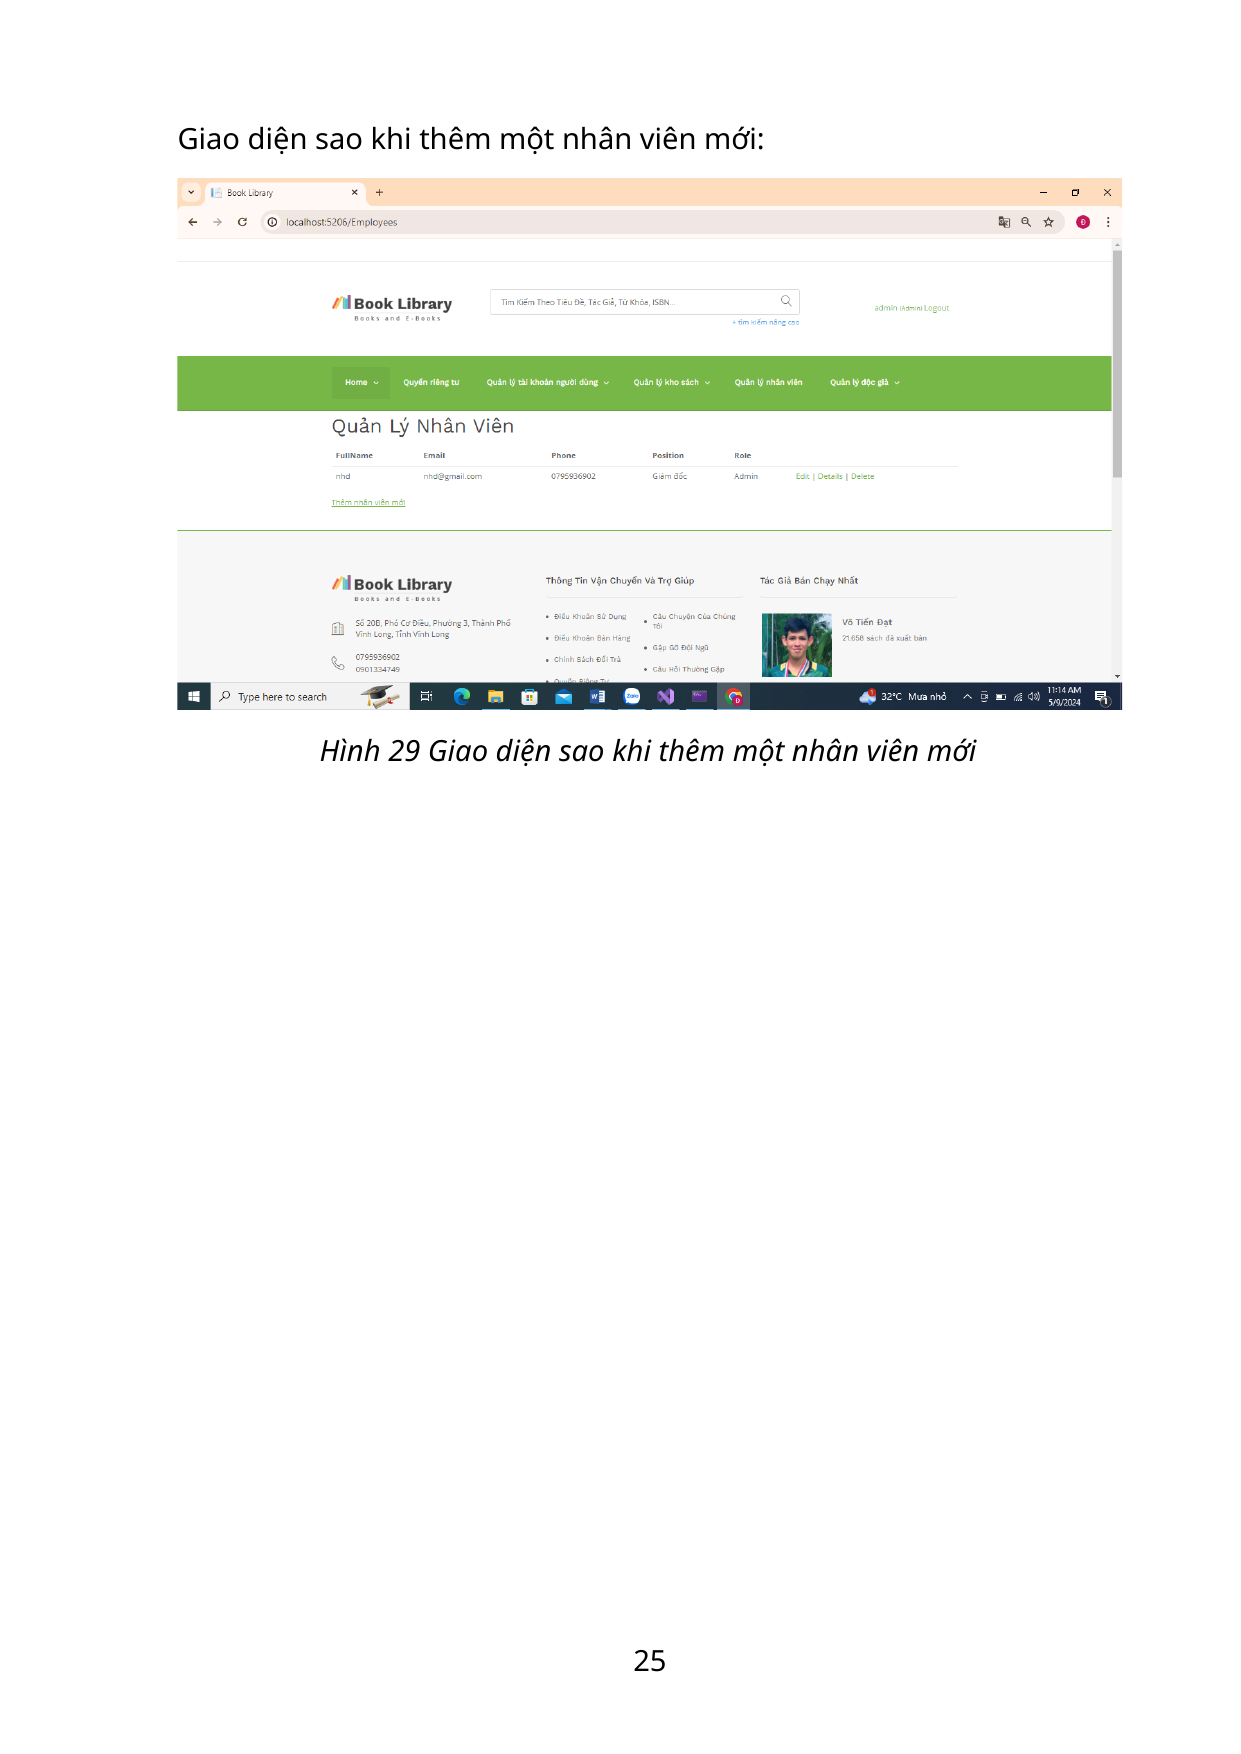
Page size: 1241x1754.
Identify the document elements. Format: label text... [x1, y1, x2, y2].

text Giao diện sao khi thêm một nhân viên mới: [177, 118, 1122, 158]
picture [177, 178, 1123, 710]
